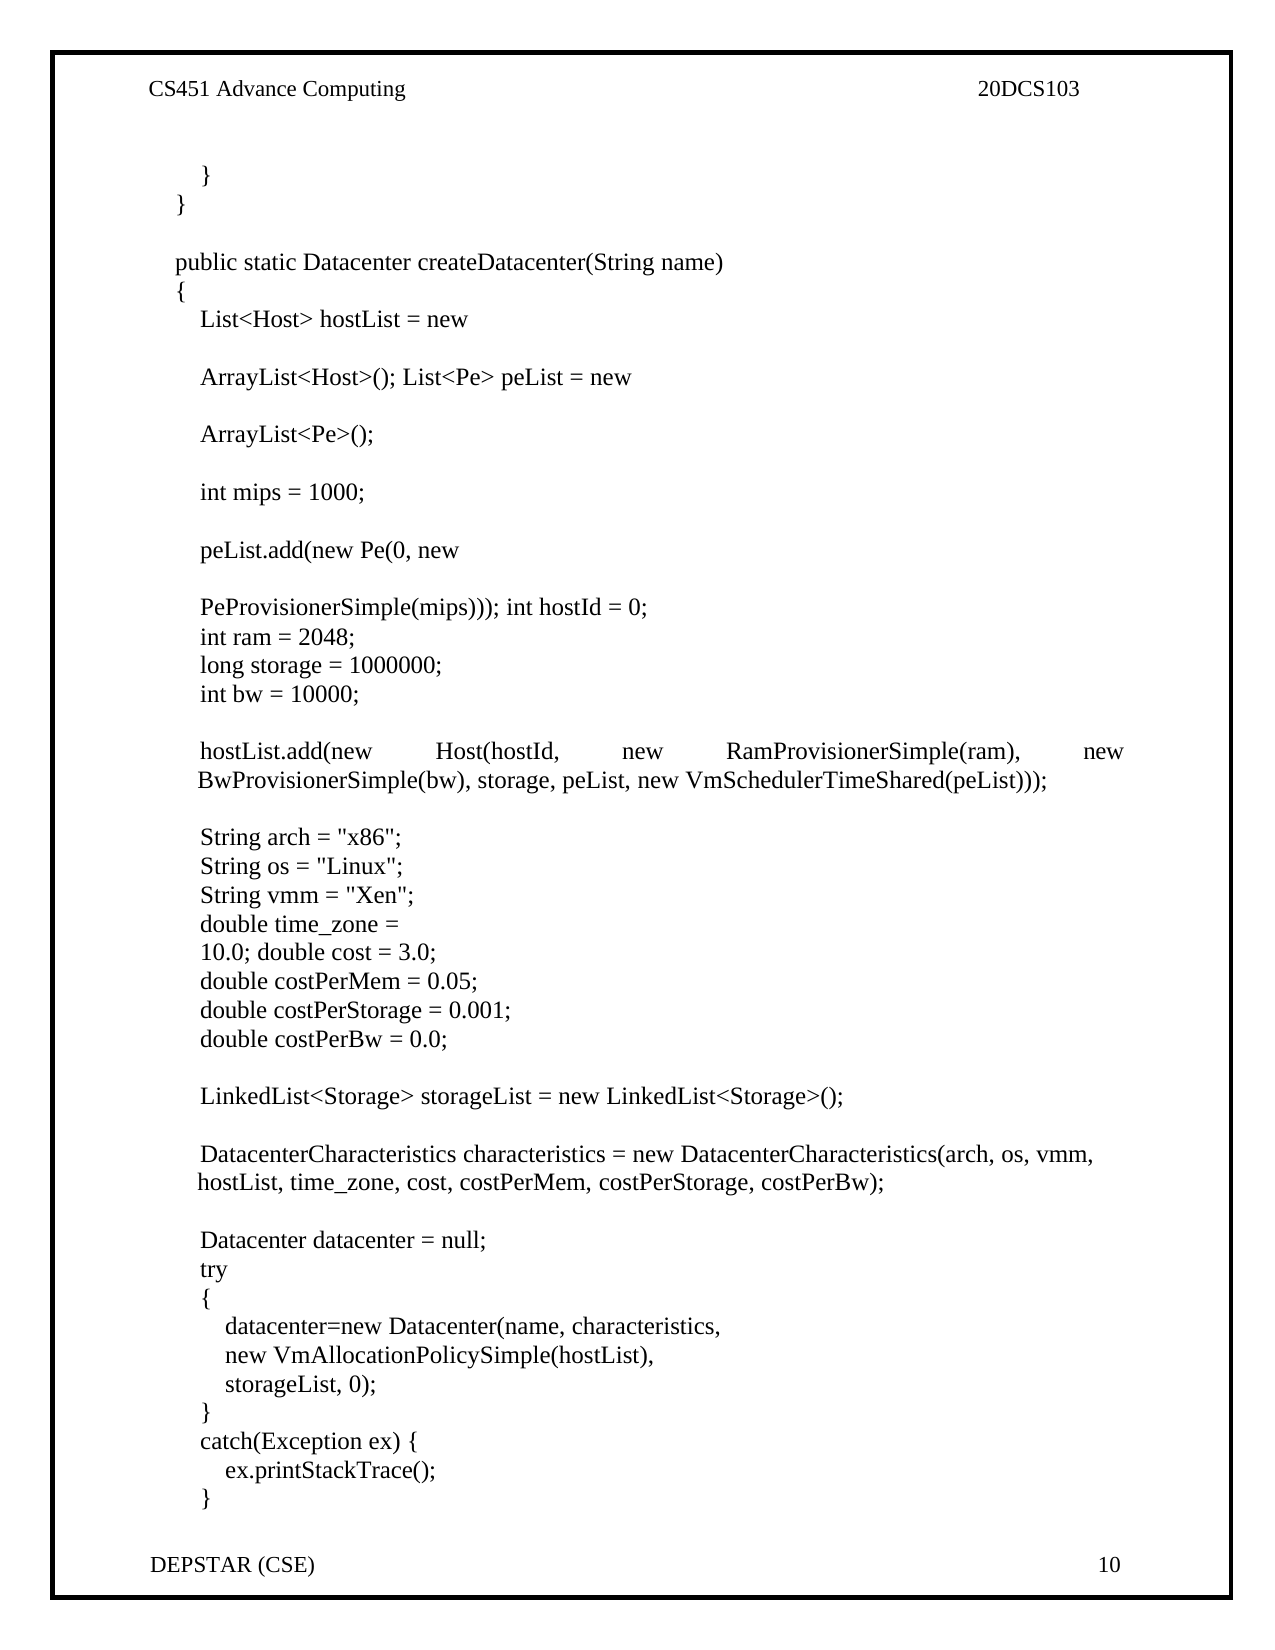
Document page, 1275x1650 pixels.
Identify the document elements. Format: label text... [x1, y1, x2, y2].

text int mips = 1000; [200, 477, 1229, 506]
text long storage = 1000000; int bw = 10000; [200, 650, 454, 708]
text public static Datacenter createDatacenter(String name) [175, 247, 1229, 275]
text { [175, 276, 1229, 304]
text } [200, 1483, 1229, 1512]
text double costPerMem = 0.05; double costPerStorage = 0.001; double costPerBw = 0.0; [200, 966, 537, 1052]
text } [175, 189, 1229, 218]
text String arch = "x86"; String os = "Linux"; String vmm = "Xen"; double time_zone = 10.0; double cost = 3.0; [200, 822, 454, 966]
text catch(Exception ex) { ex.printStackTrace(); [200, 1426, 438, 1483]
text DatacenterCharacteristics characteristics = new DatacenterCharacteristics(arch, os, vmm, hostList, time_zone, cost, costPerMem, costPerStorage, costPerBw); [197, 1139, 1121, 1196]
text } [200, 1398, 1229, 1426]
text int ram = 2048; [200, 622, 1229, 650]
text datacenter=new Datacenter(name, characteristics, new VmAllocationPolicySimple(hostList), storageList, 0); [225, 1311, 768, 1398]
text LinkedList<Storage> storageList = new LinkedList<Storage>(); [200, 1081, 1229, 1110]
text peList.add(new Pe(0, new PeProvisionerSimple(mips))); int hostId = 0; [200, 507, 764, 621]
text { [200, 1283, 1229, 1311]
text List<Host> hostList = new ArrayList<Host>(); List<Pe> peList = new ArrayList<Pe>(); [200, 304, 668, 448]
text } [200, 161, 1229, 189]
text Datacenter datacenter = null; try [200, 1225, 506, 1283]
text hostList.add(new Host(hostId, new RamProvisionerSimple(ram), new BwProvisionerSimple(bw), storage, peList, new VmSchedulerTimeShared(peList))); [197, 736, 1124, 794]
